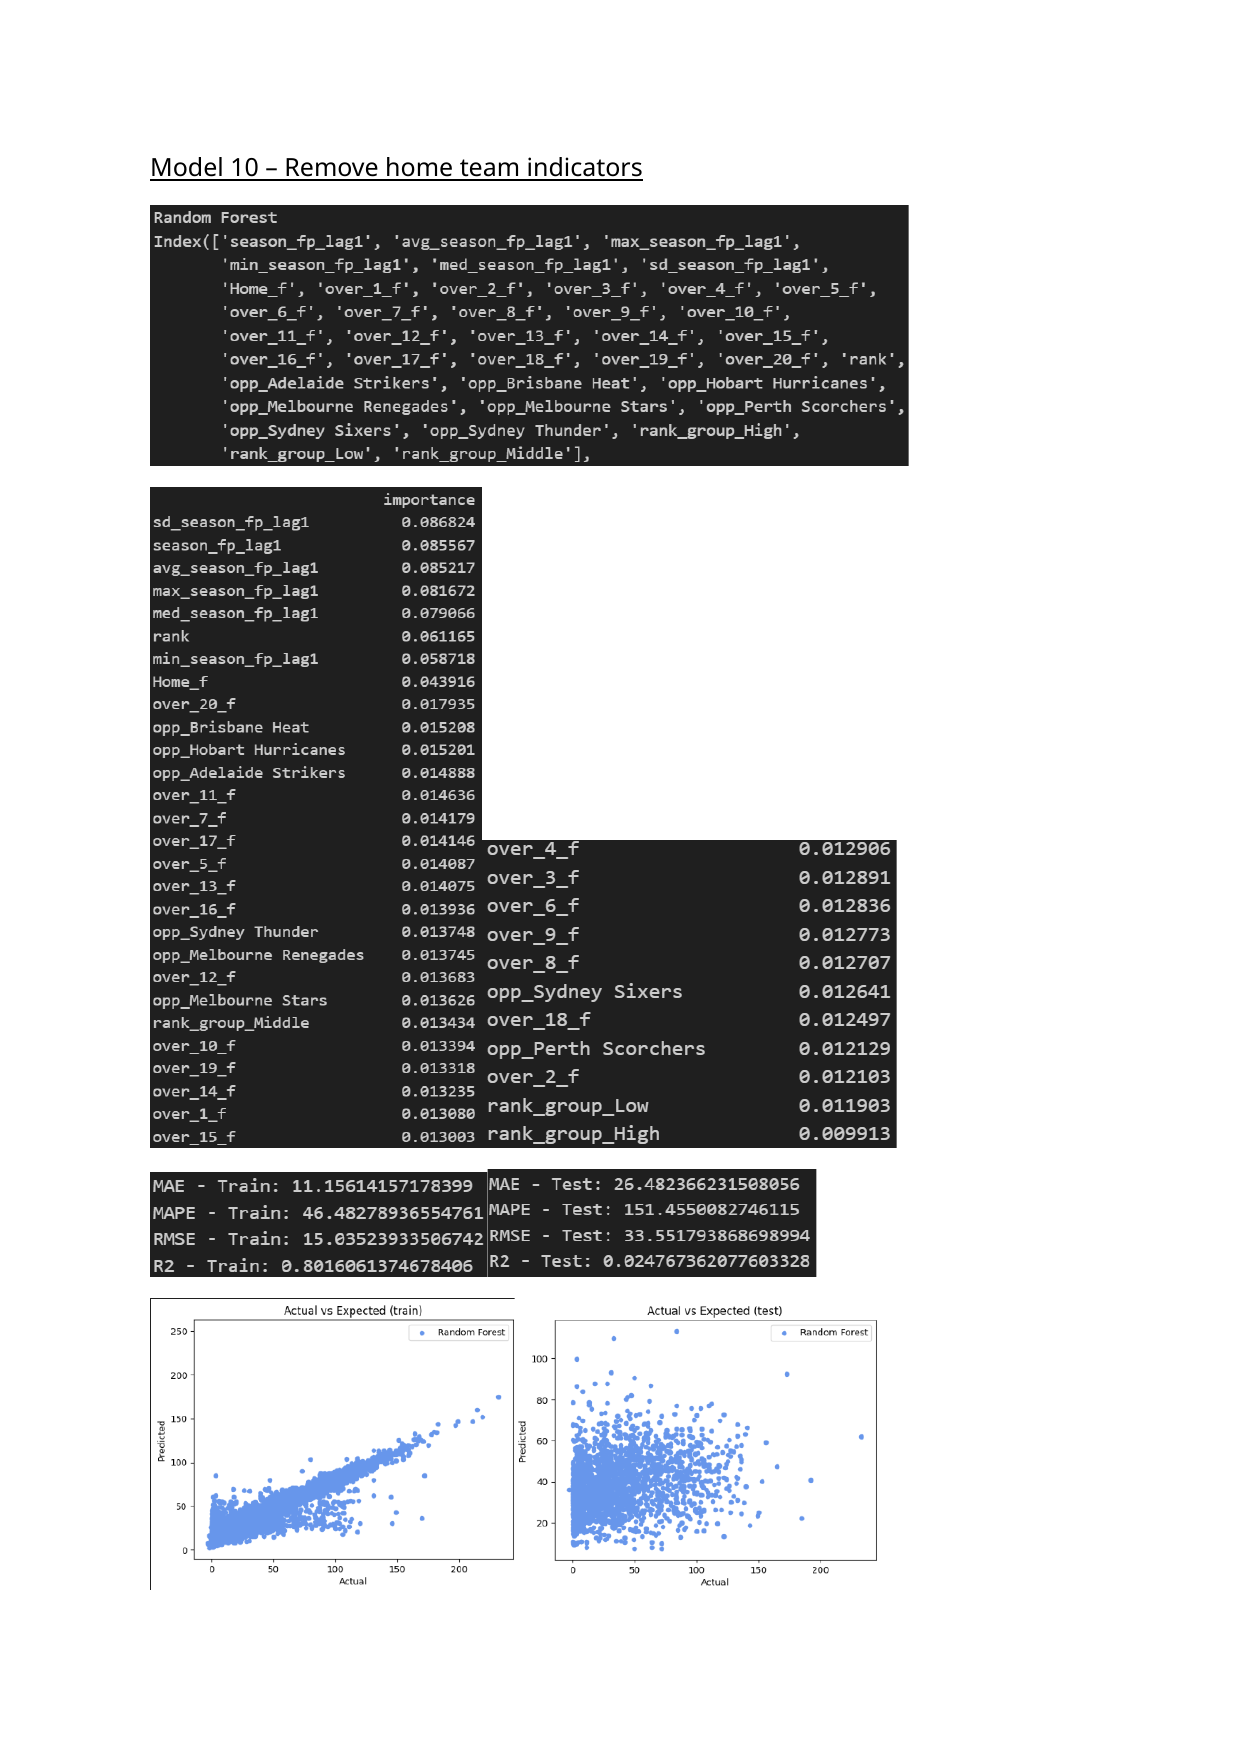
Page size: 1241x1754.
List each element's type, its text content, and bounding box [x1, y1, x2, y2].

picture [150, 205, 909, 466]
picture [150, 1169, 817, 1277]
picture [150, 1298, 878, 1590]
picture [150, 487, 897, 1148]
text Model 10 – Remove home team indicators [150, 150, 1090, 184]
